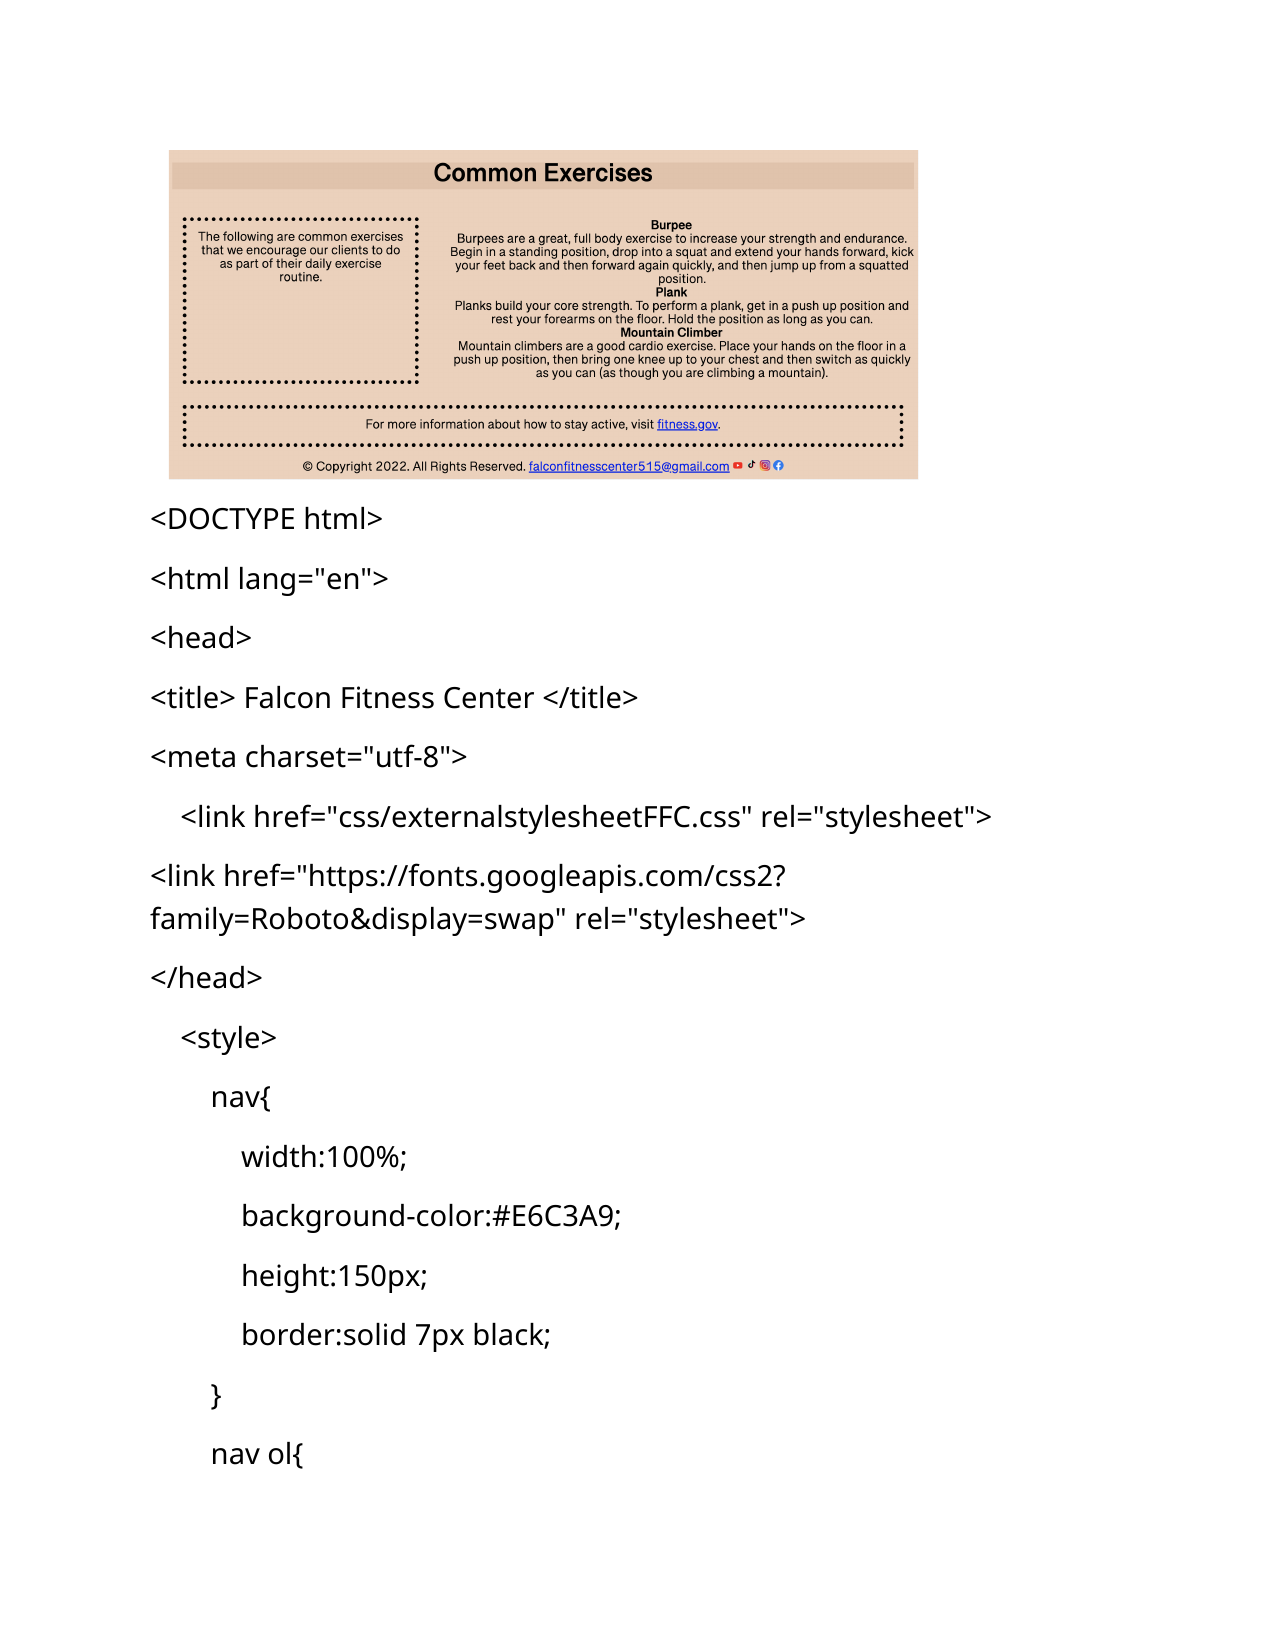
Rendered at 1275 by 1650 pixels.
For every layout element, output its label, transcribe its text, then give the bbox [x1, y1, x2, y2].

text background-color:#E6C3A9; [150, 1196, 1125, 1235]
text height:150px; [150, 1255, 1125, 1295]
text nav ol{ [150, 1433, 1125, 1473]
text border:solid 7px black; [150, 1314, 1125, 1354]
text <head> [150, 617, 1125, 657]
text <title> Falcon Fitness Center </title> [150, 677, 1125, 717]
text <meta charset="utf-8"> [150, 736, 1125, 776]
text <DOCTYPE html> [150, 498, 1125, 538]
text </head> [150, 958, 1125, 997]
text <html lang="en"> [150, 558, 1125, 598]
text width:100%; [150, 1136, 1125, 1176]
text <link href="https://fonts.googleapis.com/css2?family=Roboto&display=swap" rel="stylesheet"> [150, 855, 1125, 938]
text } [150, 1374, 1125, 1414]
text nav{ [150, 1077, 1125, 1116]
text <link href="css/externalstylesheetFFC.css" rel="stylesheet"> [150, 796, 1125, 836]
text <style> [150, 1017, 1125, 1057]
